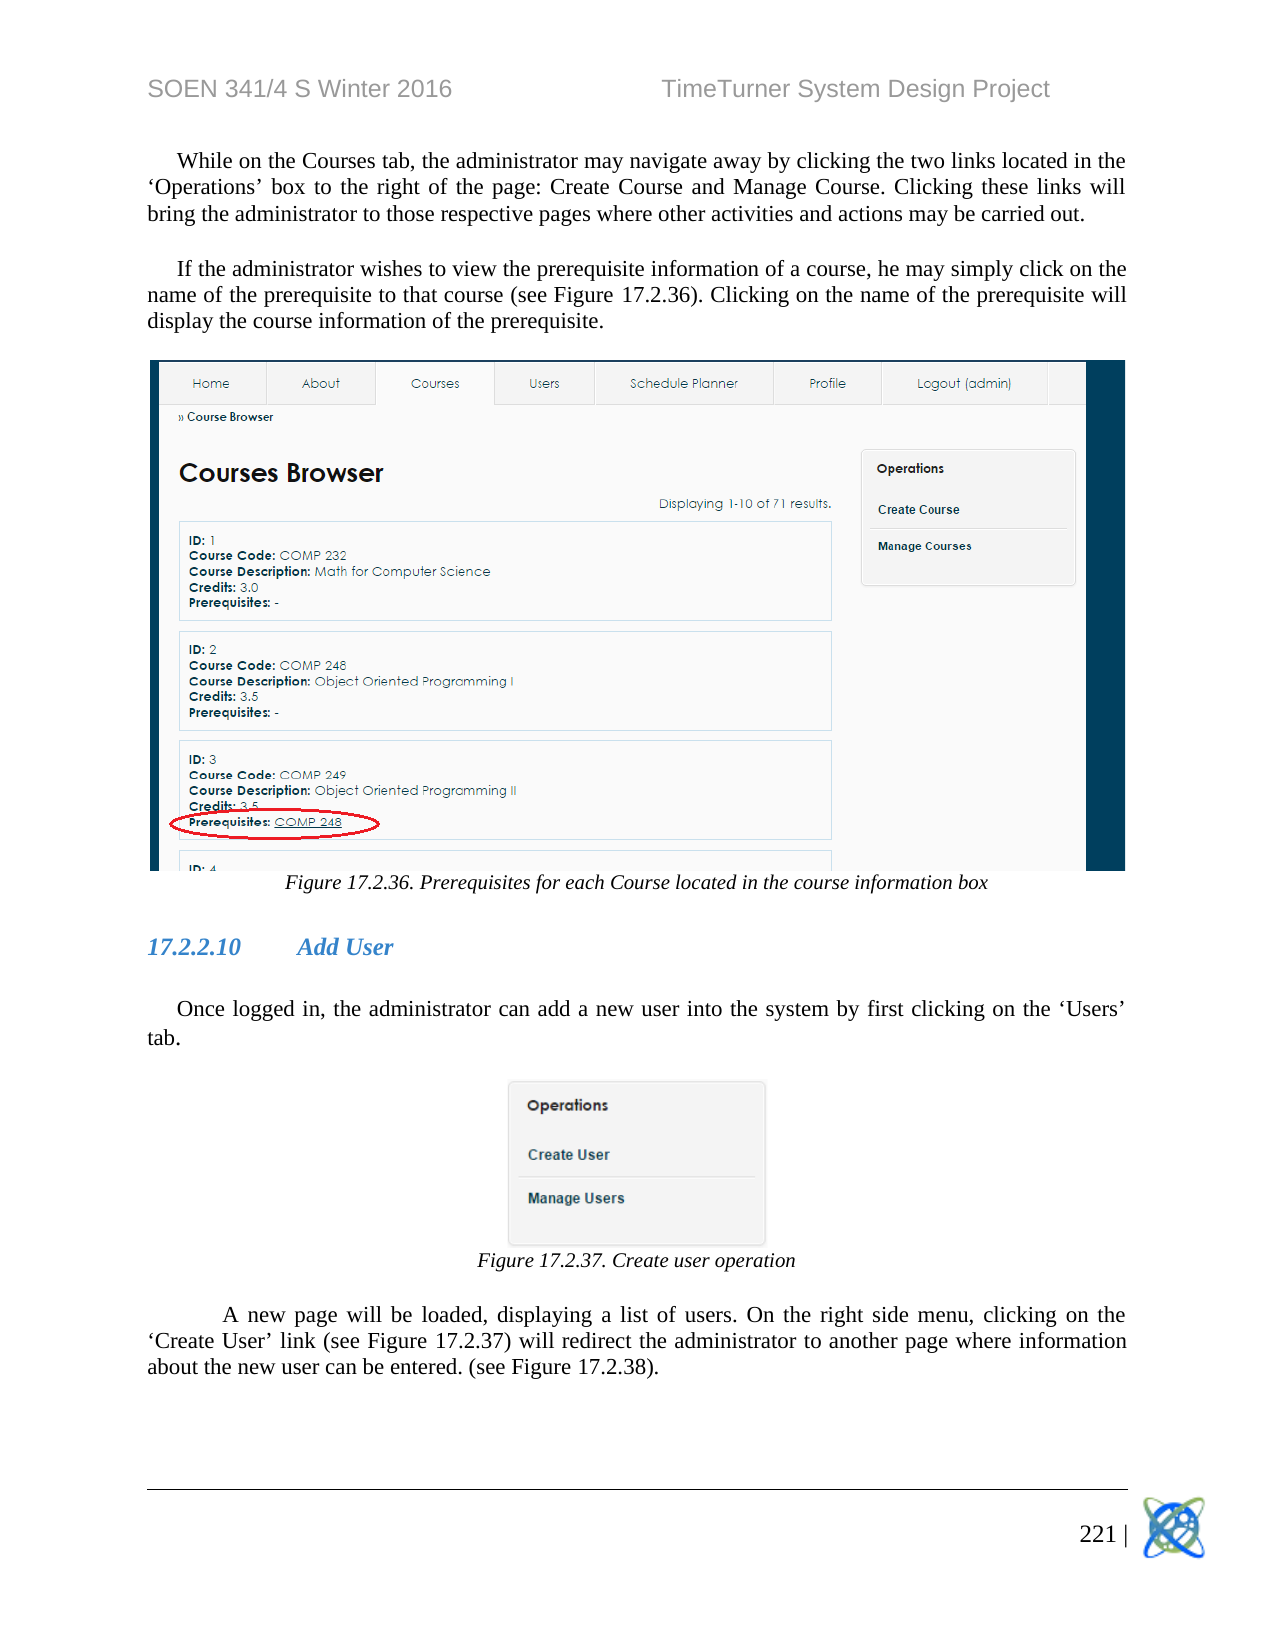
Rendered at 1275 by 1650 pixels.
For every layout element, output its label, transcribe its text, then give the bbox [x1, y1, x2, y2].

text Figure 17.2.36. Prerequisites for each Course located in the course information box [147, 870, 1128, 894]
picture [160, 360, 1085, 871]
text A new page will be loaded, displaying a list of users. On the right side menu, clicking on the ‘Create User’ link (see Figure 17.2.37) will redirect the administrator to another page where information about the new user can be entered. (see Figure 17.2.38). [147, 1301, 1128, 1380]
picture [1123, 1490, 1224, 1566]
text If the administrator wishes to view the prerequisite information of a course, he may simply click on the name of the prerequisite to that course (see Figure 17.2.36). Clicking on the name of the prerequisite will display the course information of the prerequisite. [147, 255, 1128, 334]
text Figure 17.2.37. Create user operation [147, 1248, 1128, 1272]
text Once logged in, the administrator can add a new user into the system by first clicking on the ‘Users’ tab. [147, 996, 1128, 1051]
text While on the Courses tab, the administrator may navigate away by clicking the two links located in the ‘Operations’ box to the right of the page: Create Course and Manage Course. Clicking these links will bring the administrator to those respective pages where other activities and actions may be carried out. [147, 147, 1128, 226]
text Add User [147, 932, 1128, 961]
picture [507, 1079, 768, 1248]
